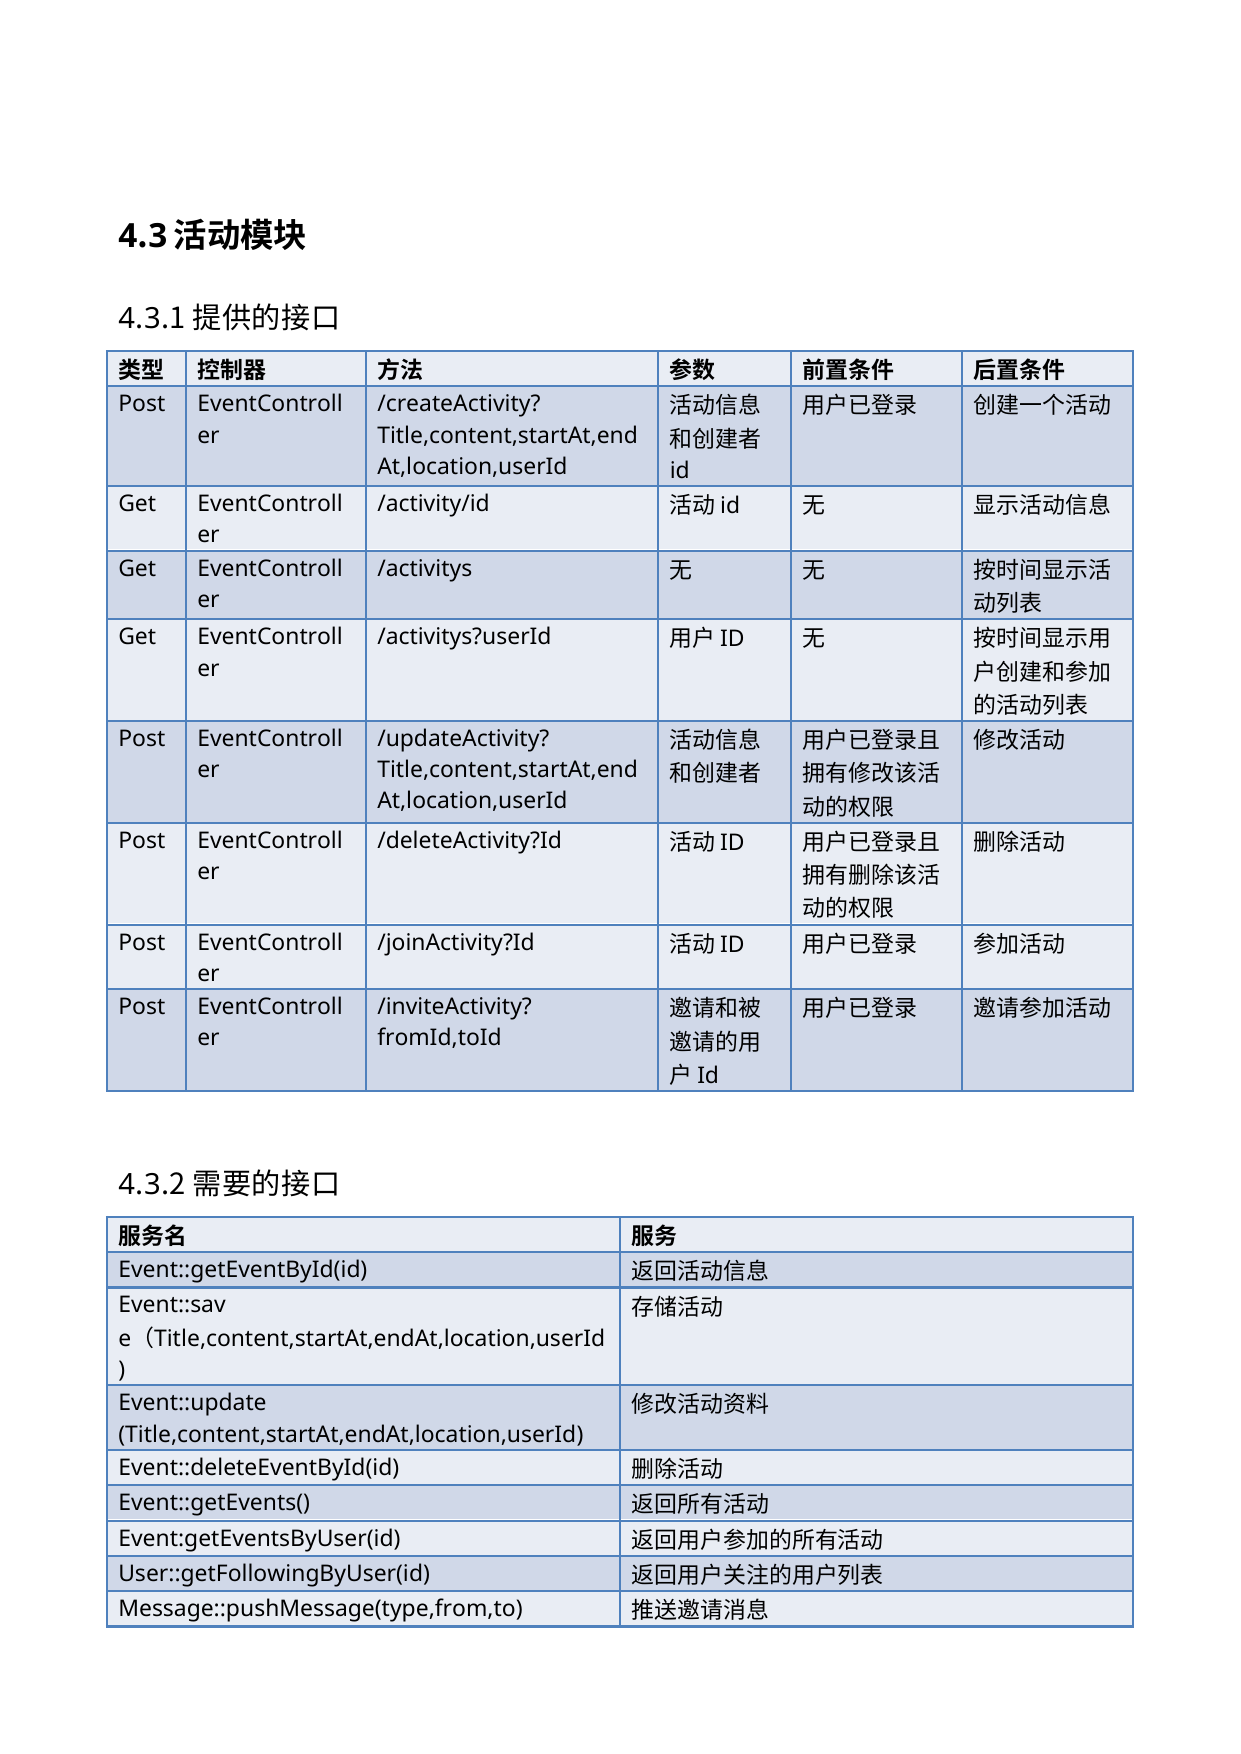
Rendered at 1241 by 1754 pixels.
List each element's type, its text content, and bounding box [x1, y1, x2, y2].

text 4.3.1提供的接口 [118, 295, 1122, 337]
table_cell EventController [187, 552, 365, 618]
table_cell 无 [792, 487, 961, 549]
table_cell EventController [187, 824, 365, 923]
table_cell /updateActivity?Title,content,startAt,endAt,location,userId [367, 722, 657, 822]
table_cell Event::update(Title,content,startAt,endAt,location,userId) [108, 1386, 619, 1449]
table_cell Event::getEvents() [108, 1486, 619, 1519]
table_header 服务名 [108, 1218, 619, 1251]
table_header 方法 [367, 352, 657, 385]
table_cell /activitys [367, 552, 657, 618]
table_cell 返回用户参加的所有活动 [621, 1522, 1132, 1555]
table_cell /inviteActivity?fromId,toId [367, 990, 657, 1090]
table_cell 存储活动 [621, 1289, 1132, 1384]
table_cell 用户已登录且拥有删除该活动的权限 [792, 824, 961, 923]
table_cell 邀请参加活动 [963, 990, 1132, 1090]
table_cell Get [108, 487, 185, 549]
table_cell /deleteActivity?Id [367, 824, 657, 923]
table_cell 用户已登录且拥有修改该活动的权限 [792, 722, 961, 822]
table_cell 修改活动资料 [621, 1386, 1132, 1449]
table_cell 活动信息和创建者id [659, 387, 790, 485]
table_cell 无 [659, 552, 790, 618]
table_cell EventController [187, 620, 365, 720]
table_cell User::getFollowingByUser(id) [108, 1557, 619, 1590]
table_cell 修改活动 [963, 722, 1132, 822]
table_cell Event::deleteEventById(id) [108, 1451, 619, 1484]
table_cell Post [108, 722, 185, 822]
table_cell Get [108, 620, 185, 720]
table_cell Event:getEventsByUser(id) [108, 1522, 619, 1555]
table_cell 用户已登录 [792, 387, 961, 485]
table_cell /activity/id [367, 487, 657, 549]
table_cell Event::getEventById(id) [108, 1253, 619, 1286]
table_cell 按时间显示用户创建和参加的活动列表 [963, 620, 1132, 720]
table_cell 返回用户关注的用户列表 [621, 1557, 1132, 1590]
table_cell EventController [187, 722, 365, 822]
table_cell Get [108, 552, 185, 618]
table_cell 活动ID [659, 824, 790, 923]
table_cell 参加活动 [963, 926, 1132, 988]
table_cell 用户已登录 [792, 926, 961, 988]
table_header 类型 [108, 352, 185, 385]
table_cell 删除活动 [621, 1451, 1132, 1484]
text 4.3活动模块 [118, 209, 1122, 257]
table_cell 用户已登录 [792, 990, 961, 1090]
table_cell 推送邀请消息 [621, 1592, 1132, 1625]
table_cell EventController [187, 487, 365, 549]
table_cell 活动ID [659, 926, 790, 988]
table_cell 返回所有活动 [621, 1486, 1132, 1519]
table_cell 活动id [659, 487, 790, 549]
table_cell 创建一个活动 [963, 387, 1132, 485]
table_header 后置条件 [963, 352, 1132, 385]
table_cell 无 [792, 552, 961, 618]
table_cell 活动信息和创建者 [659, 722, 790, 822]
table_cell Post [108, 926, 185, 988]
text 4.3.2需要的接口 [118, 1161, 1122, 1203]
table_cell EventController [187, 387, 365, 485]
table_cell Event::save（Title,content,startAt,endAt,location,userId) [108, 1289, 619, 1384]
table_cell 邀请和被邀请的用户Id [659, 990, 790, 1090]
table_cell /createActivity?Title,content,startAt,endAt,location,userId [367, 387, 657, 485]
table_cell Post [108, 824, 185, 923]
table_cell 显示活动信息 [963, 487, 1132, 549]
table_cell 无 [792, 620, 961, 720]
table_cell /activitys?userId [367, 620, 657, 720]
table_cell 返回活动信息 [621, 1253, 1132, 1286]
table_header 控制器 [187, 352, 365, 385]
table_header 参数 [659, 352, 790, 385]
table_cell 按时间显示活动列表 [963, 552, 1132, 618]
table_cell EventController [187, 990, 365, 1090]
table_header 服务 [621, 1218, 1132, 1251]
table_cell 删除活动 [963, 824, 1132, 923]
table_cell /joinActivity?Id [367, 926, 657, 988]
table_cell Post [108, 387, 185, 485]
table_cell EventController [187, 926, 365, 988]
table_cell 用户ID [659, 620, 790, 720]
table_cell Post [108, 990, 185, 1090]
table_header 前置条件 [792, 352, 961, 385]
table_cell Message::pushMessage(type,from,to) [108, 1592, 619, 1625]
